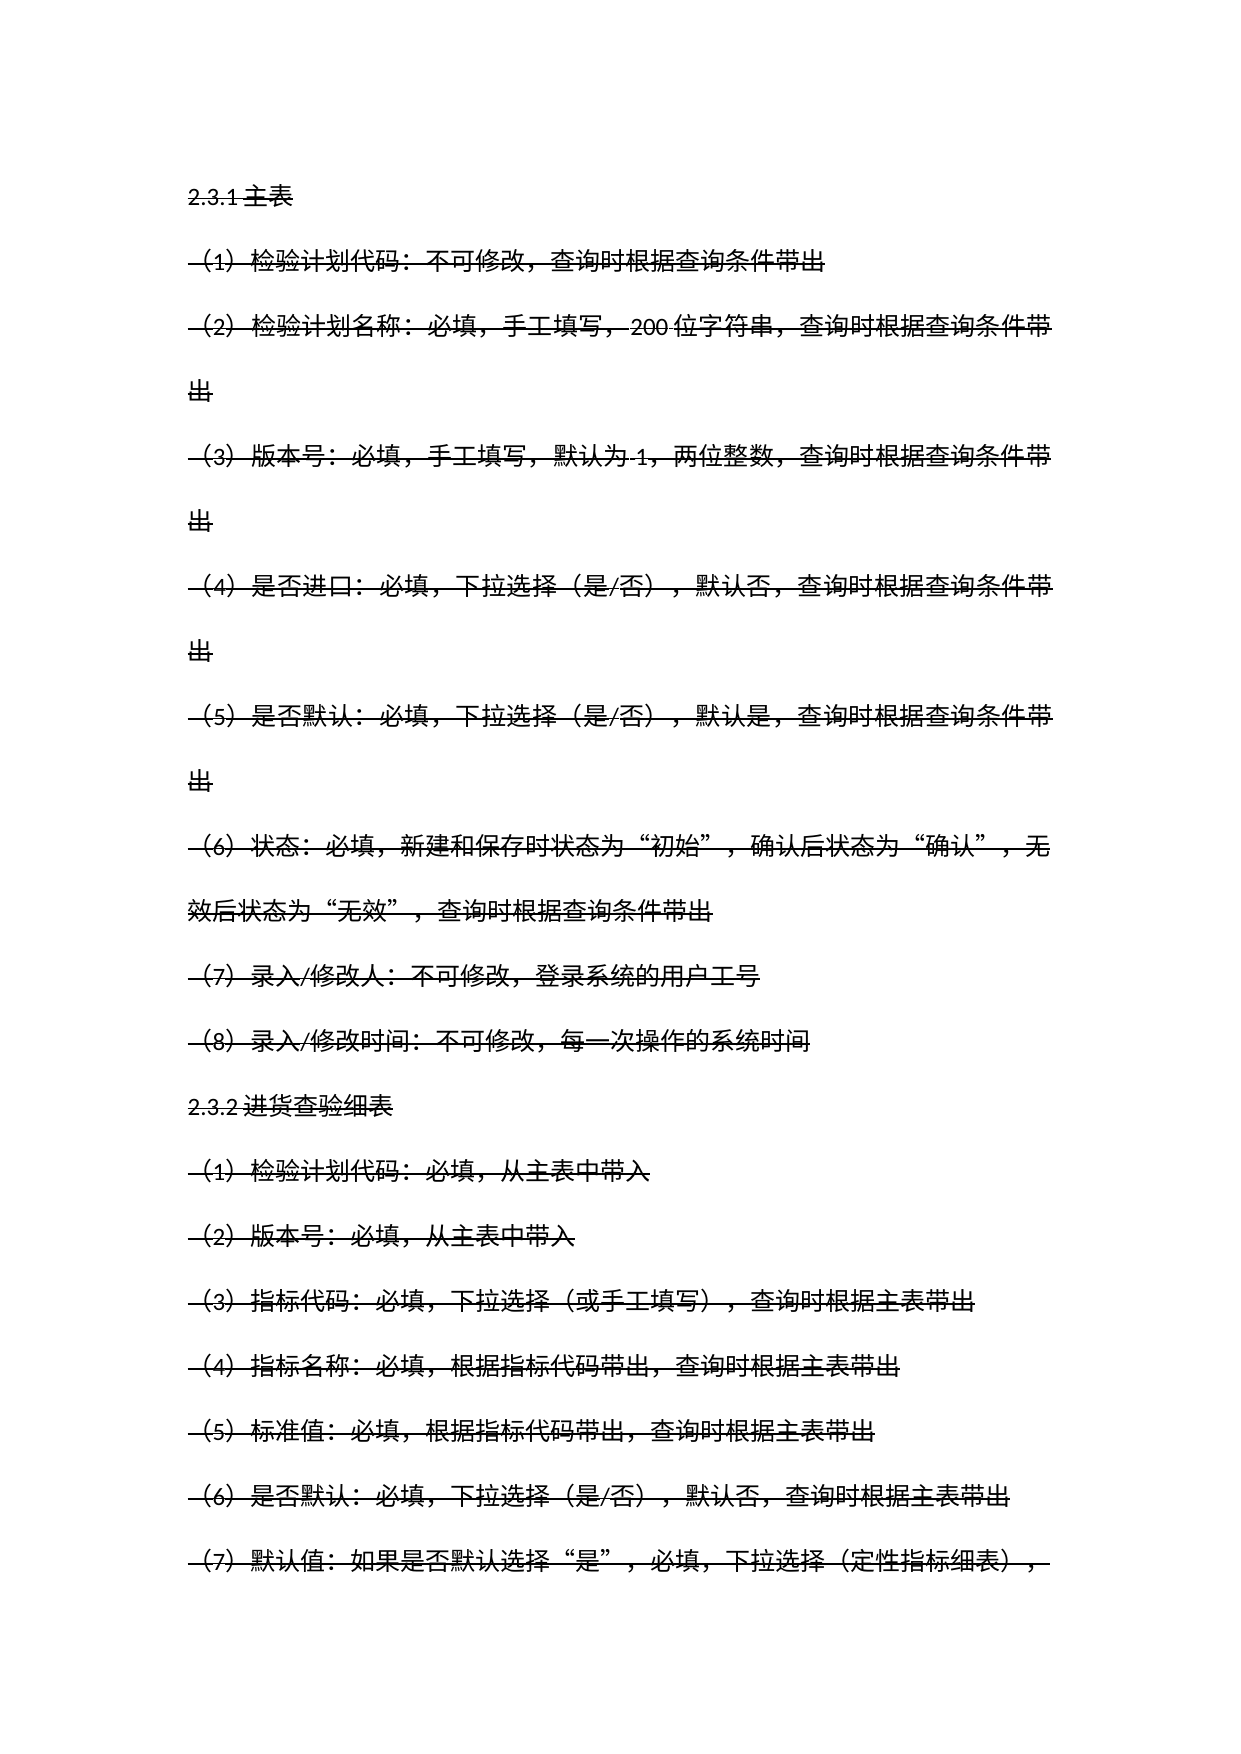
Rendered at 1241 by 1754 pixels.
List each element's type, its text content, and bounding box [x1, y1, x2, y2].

text 2.3.1主表 [187, 162, 1053, 227]
text 2.3.2进货查验细表 [187, 1072, 1053, 1137]
text （6）状态：必填，新建和保存时状态为“初始”，确认后状态为“确认”，无效后状态为“无效”，查询时根据查询条件带出 [187, 812, 1053, 942]
text （7）录入/修改人：不可修改，登录系统的用户工号 [187, 942, 1053, 1007]
text （8）录入/修改时间：不可修改，每一次操作的系统时间 [187, 1007, 1053, 1072]
text （2）检验计划名称：必填，手工填写，200位字符串，查询时根据查询条件带出 [187, 292, 1053, 422]
text （3）版本号：必填，手工填写，默认为1，两位整数，查询时根据查询条件带出 [187, 422, 1053, 552]
text （1）检验计划代码：不可修改，查询时根据查询条件带出 [187, 227, 1053, 292]
text （6）是否默认：必填，下拉选择（是/否），默认否，查询时根据主表带出 [187, 1462, 1053, 1527]
text （2）版本号：必填，从主表中带入 [187, 1202, 1053, 1267]
text （5）标准值：必填，根据指标代码带出，查询时根据主表带出 [187, 1397, 1053, 1462]
text （4）是否进口：必填，下拉选择（是/否），默认否，查询时根据查询条件带出 [187, 589, 1053, 682]
text （5）是否默认：必填，下拉选择（是/否），默认是，查询时根据查询条件带出 [187, 682, 1053, 718]
text （4）是否进口：必填，下拉选择（是/否），默认否，查询时根据查询条件带出 [187, 552, 1053, 588]
text （3）指标代码：必填，下拉选择（或手工填写），查询时根据主表带出 [187, 1267, 1053, 1332]
text （4）指标名称：必填，根据指标代码带出，查询时根据主表带出 [187, 1332, 1053, 1397]
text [187, 1527, 1053, 1592]
text （5）是否默认：必填，下拉选择（是/否），默认是，查询时根据查询条件带出 [187, 719, 1053, 812]
text （1）检验计划代码：必填，从主表中带入 [187, 1137, 1053, 1202]
